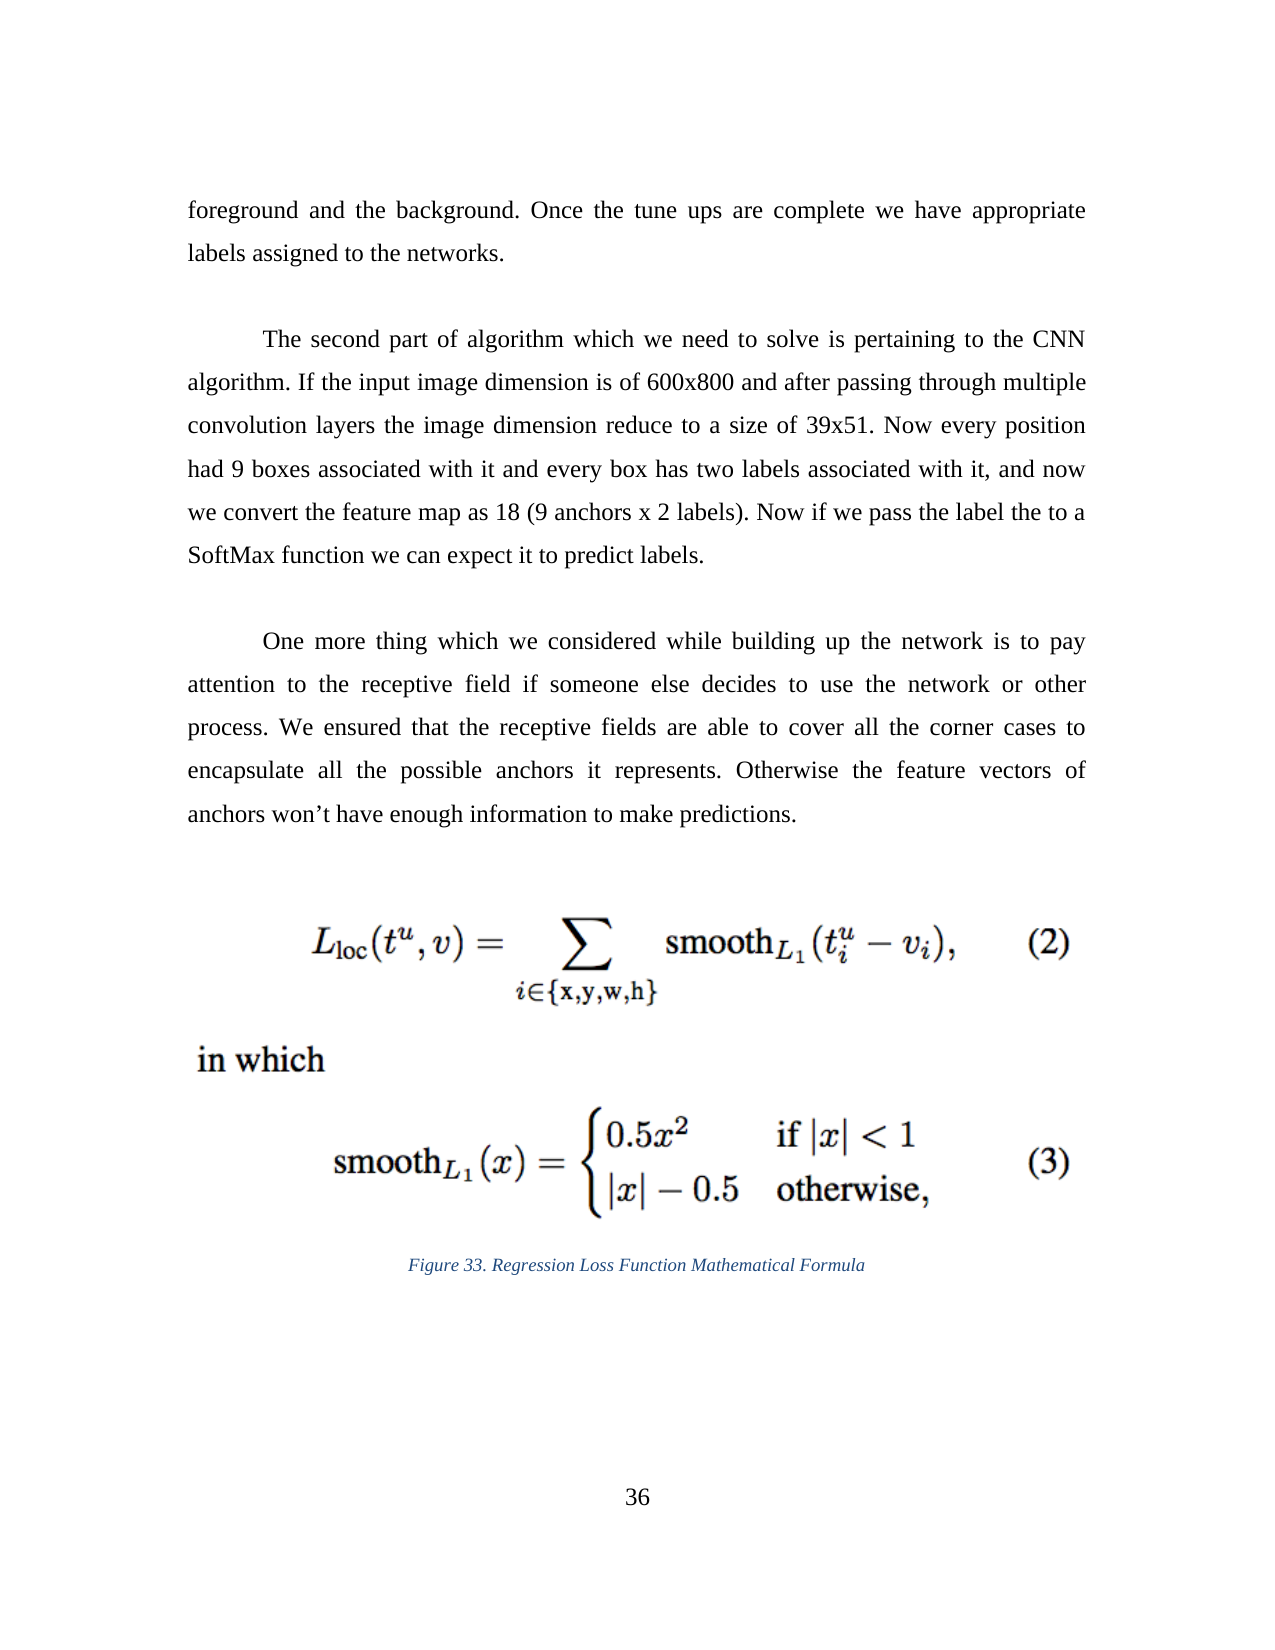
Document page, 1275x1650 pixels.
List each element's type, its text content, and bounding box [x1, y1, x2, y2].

picture [187, 885, 1088, 1240]
text The second part of algorithm which we need to solve is pertaining to the CNN algorithm. If the input image dimension is of 600x800 and after passing through multiple convolution layers the image dimension reduce to a size of 39x51. Now every position had 9 boxes associated with it and every box has two labels associated with it, and now we convert the feature map as 18 (9 anchors x 2 labels). Now if we pass the label the to a SoftMax function we can expect it to predict labels. [187, 324, 1087, 569]
text One more thing which we considered while building up the network is to pay attention to the receptive field if someone else decides to use the network or other process. We ensured that the receptive fields are able to cover all the corner cases to encapsulate all the possible anchors it represents. Otherwise the feature vectors of anchors won’t have enough information to make predictions. [187, 626, 1087, 827]
text Figure . Regression Loss Function Mathematical Formula [187, 1253, 1087, 1275]
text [187, 195, 1087, 267]
